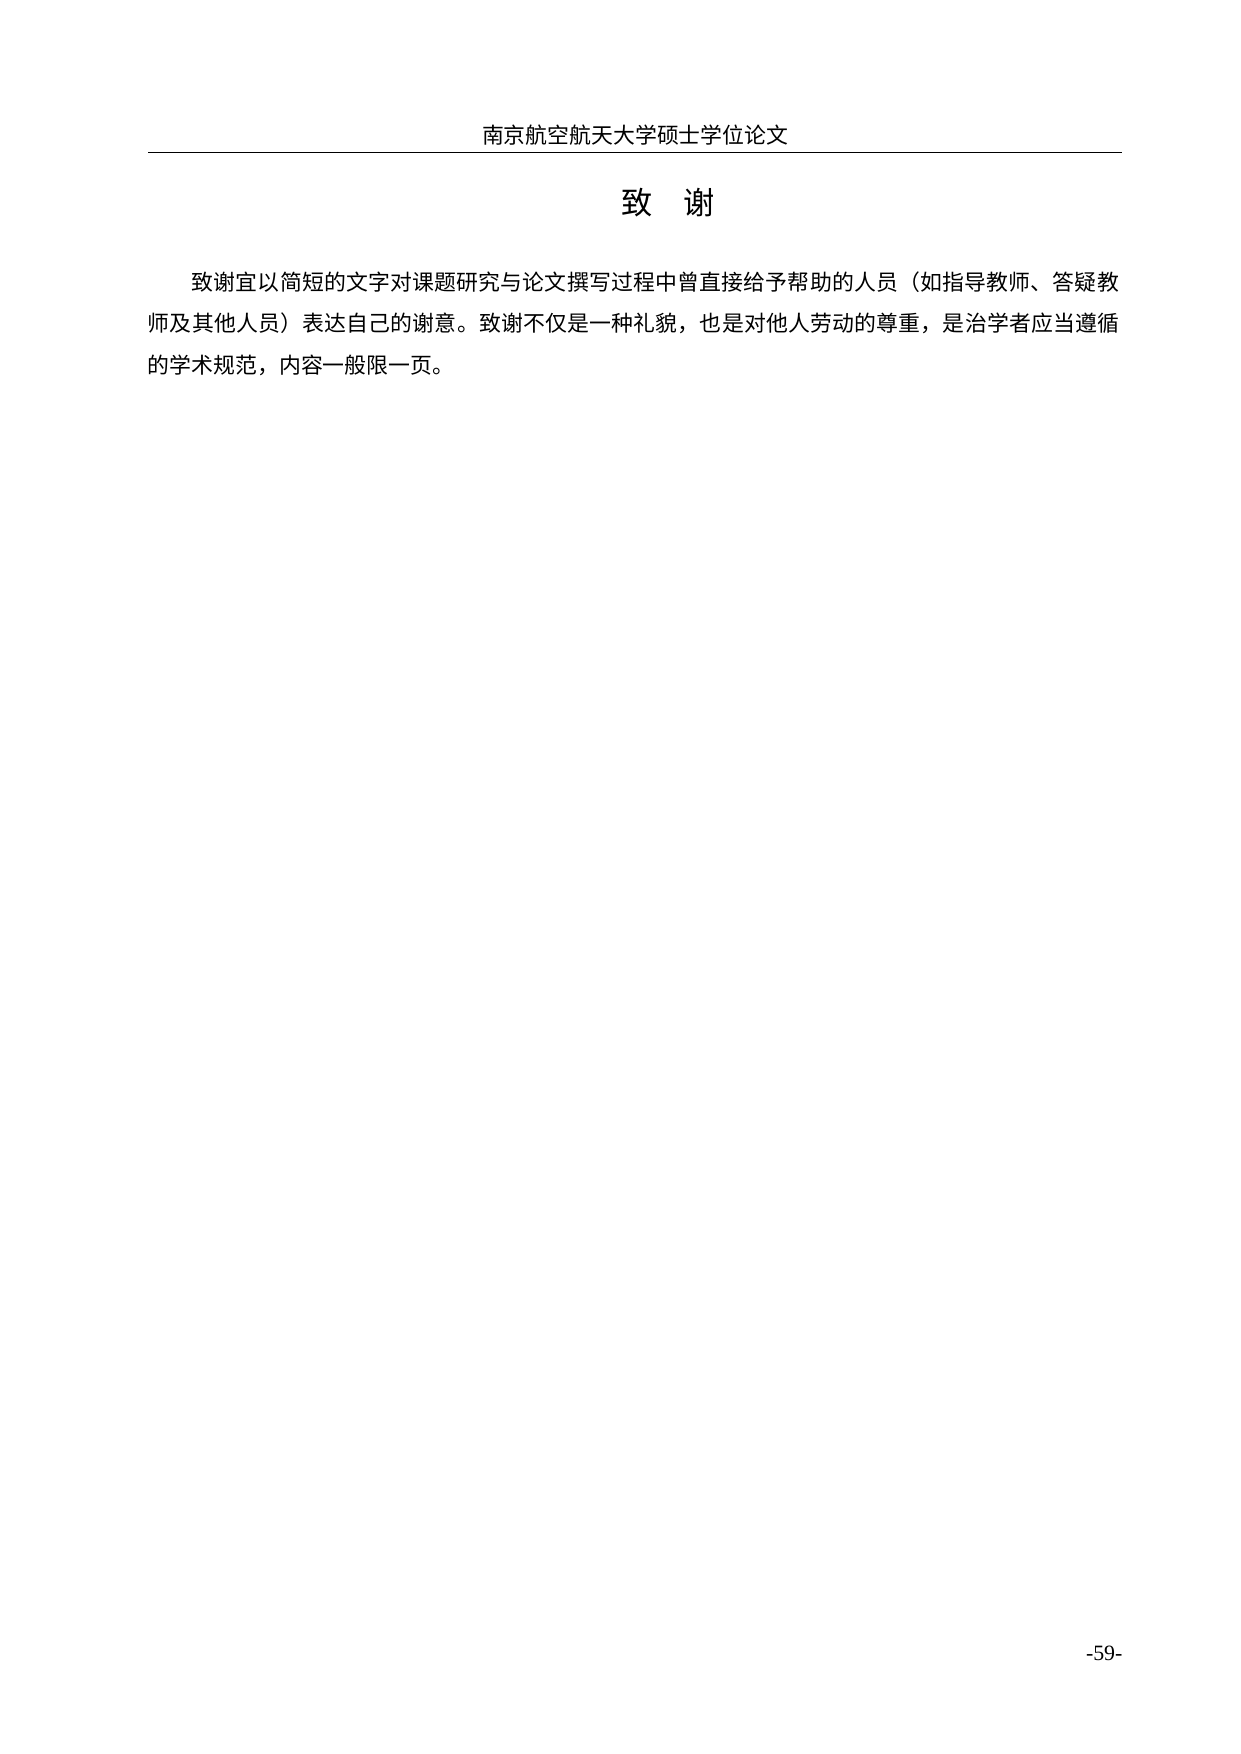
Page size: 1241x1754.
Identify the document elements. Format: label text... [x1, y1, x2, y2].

text 致谢 [213, 168, 1122, 234]
text 致谢宜以简短的文字对课题研究与论文撰写过程中曾直接给予帮助的人员（如指导教师、答疑教师及其他人员）表达自己的谢意。致谢不仅是一种礼貌，也是对他人劳动的尊重，是治学者应当遵循的学术规范，内容一般限一页。 [148, 257, 1122, 382]
